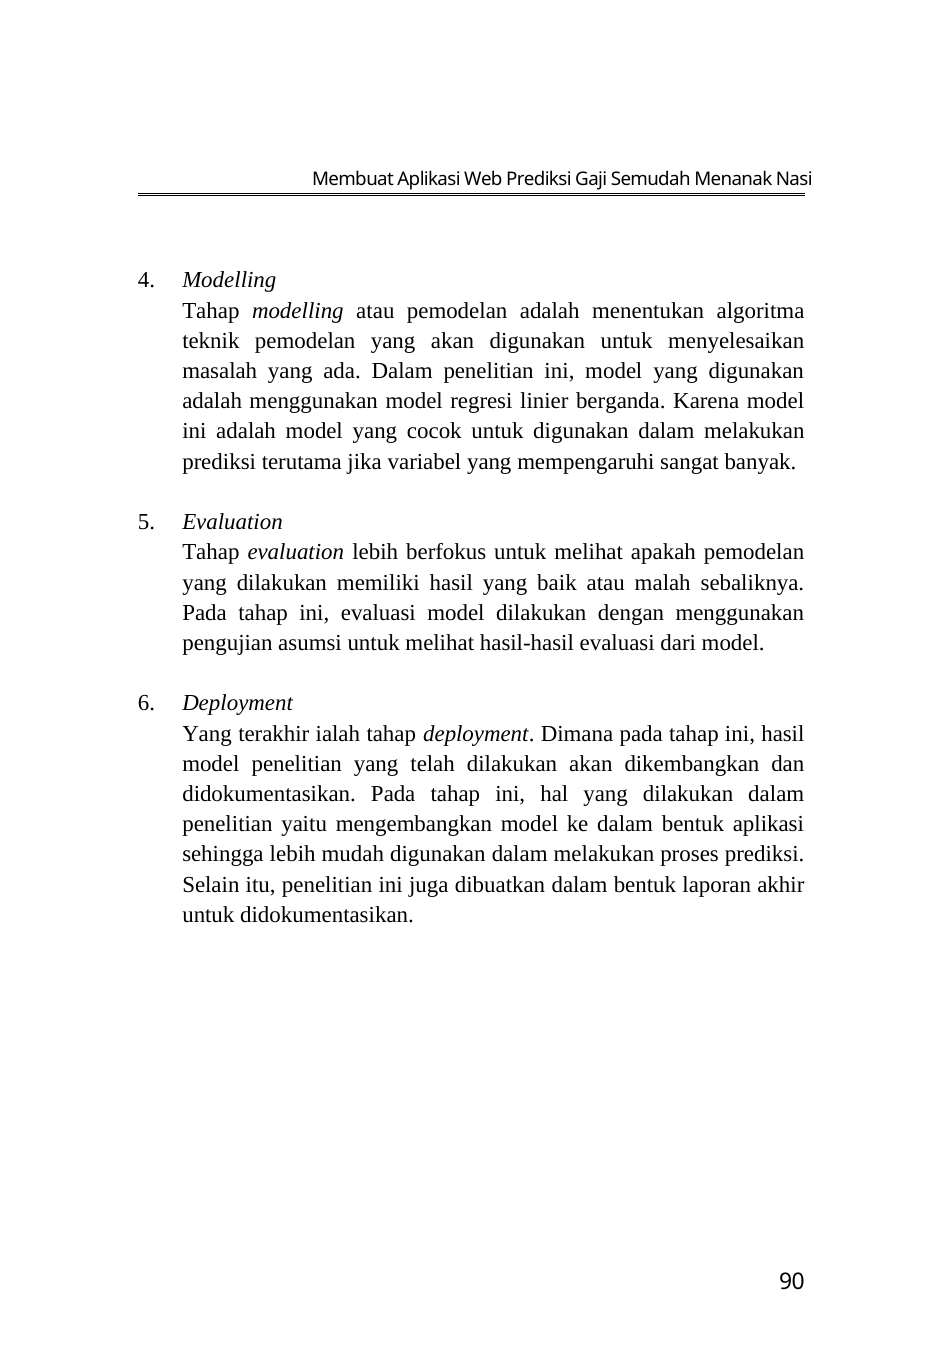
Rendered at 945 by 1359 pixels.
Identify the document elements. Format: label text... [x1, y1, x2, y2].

list Tahap modelling atau pemodelan adalah menentukan algoritma teknik pemodelan yang akan digunakan untuk menyelesaikan masalah yang ada. Dalam penelitian ini, model yang digunakan adalah menggunakan model regresi linier berganda. Karena model ini adalah model yang cocok untuk digunakan dalam melakukan prediksi terutama jika variabel yang mempengaruhi sangat banyak. [182, 297, 805, 474]
list Evaluation [138, 508, 805, 534]
list Yang terakhir ialah tahap deployment. Dimana pada tahap ini, hasil model penelitian yang telah dilakukan akan dikembangkan dan didokumentasikan. Pada tahap ini, hal yang dilakukan dalam penelitian yaitu mengembangkan model ke dalam bentuk aplikasi sehingga lebih mudah digunakan dalam melakukan proses prediksi. Selain itu, penelitian ini juga dibuatkan dalam bentuk laporan akhir untuk didokumentasikan. [182, 719, 805, 927]
list Modelling [138, 266, 805, 293]
list Tahap evaluation lebih berfokus untuk melihat apakah pemodelan yang dilakukan memiliki hasil yang baik atau malah sebaliknya. Pada tahap ini, evaluasi model dilakukan dengan menggunakan pengujian asumsi untuk melihat hasil-hasil evaluasi dari model. [182, 538, 805, 655]
list Deployment [138, 689, 805, 716]
